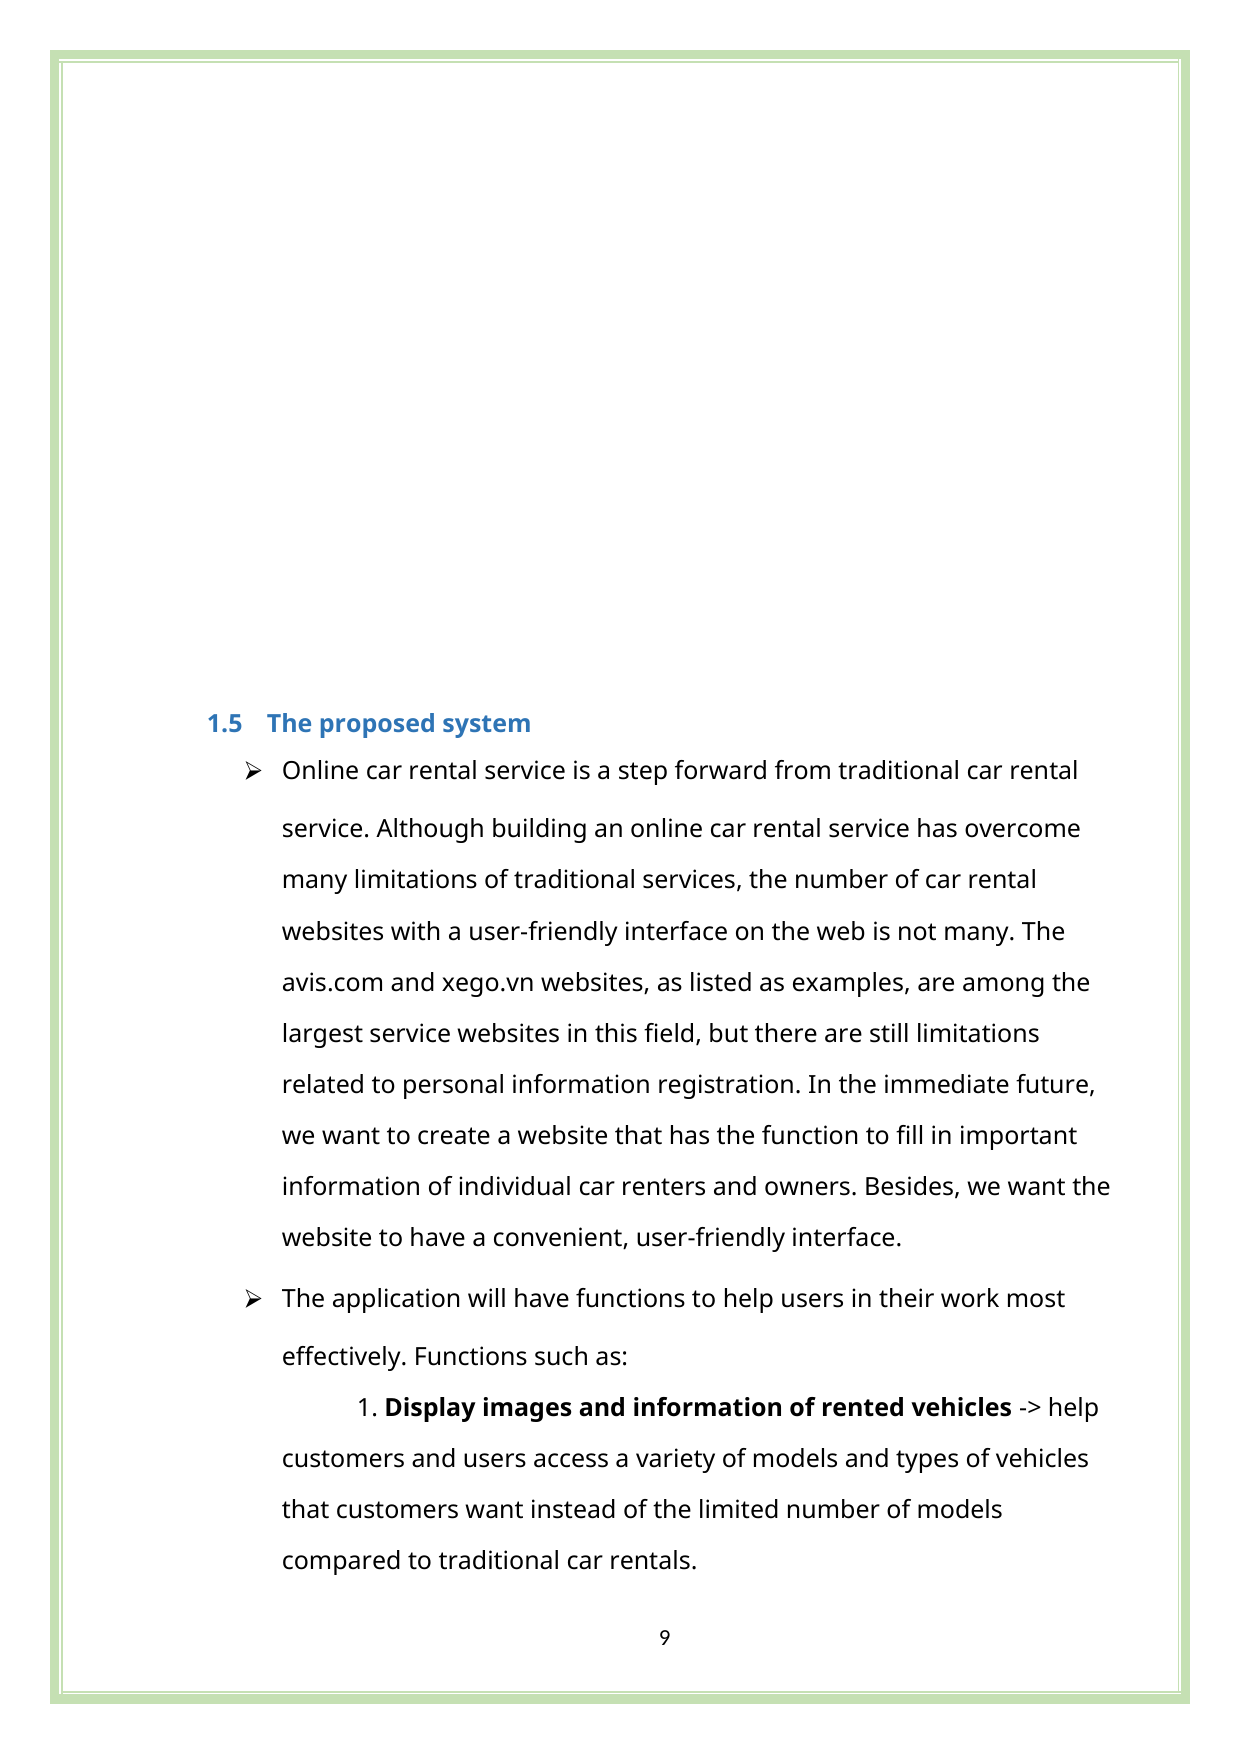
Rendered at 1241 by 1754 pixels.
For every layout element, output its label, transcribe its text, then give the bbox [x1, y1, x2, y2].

subtitle The proposed system [207, 706, 1122, 740]
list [244, 1270, 1122, 1577]
list Online car rental service is a step forward from traditional car rental service. Although building an online car rental service has overcome many limitations of traditional services, the number of car rental websites with a user-friendly interface on the web is not many. The avis.com and xego.vn websites, as listed as examples, are among the largest service websites in this field, but there are still limitations related to personal information registration. In the immediate future, we want to create a website that has the function to fill in important information of individual car renters and owners. Besides, we want the website to have a convenient, user-friendly interface. [244, 743, 1122, 1253]
